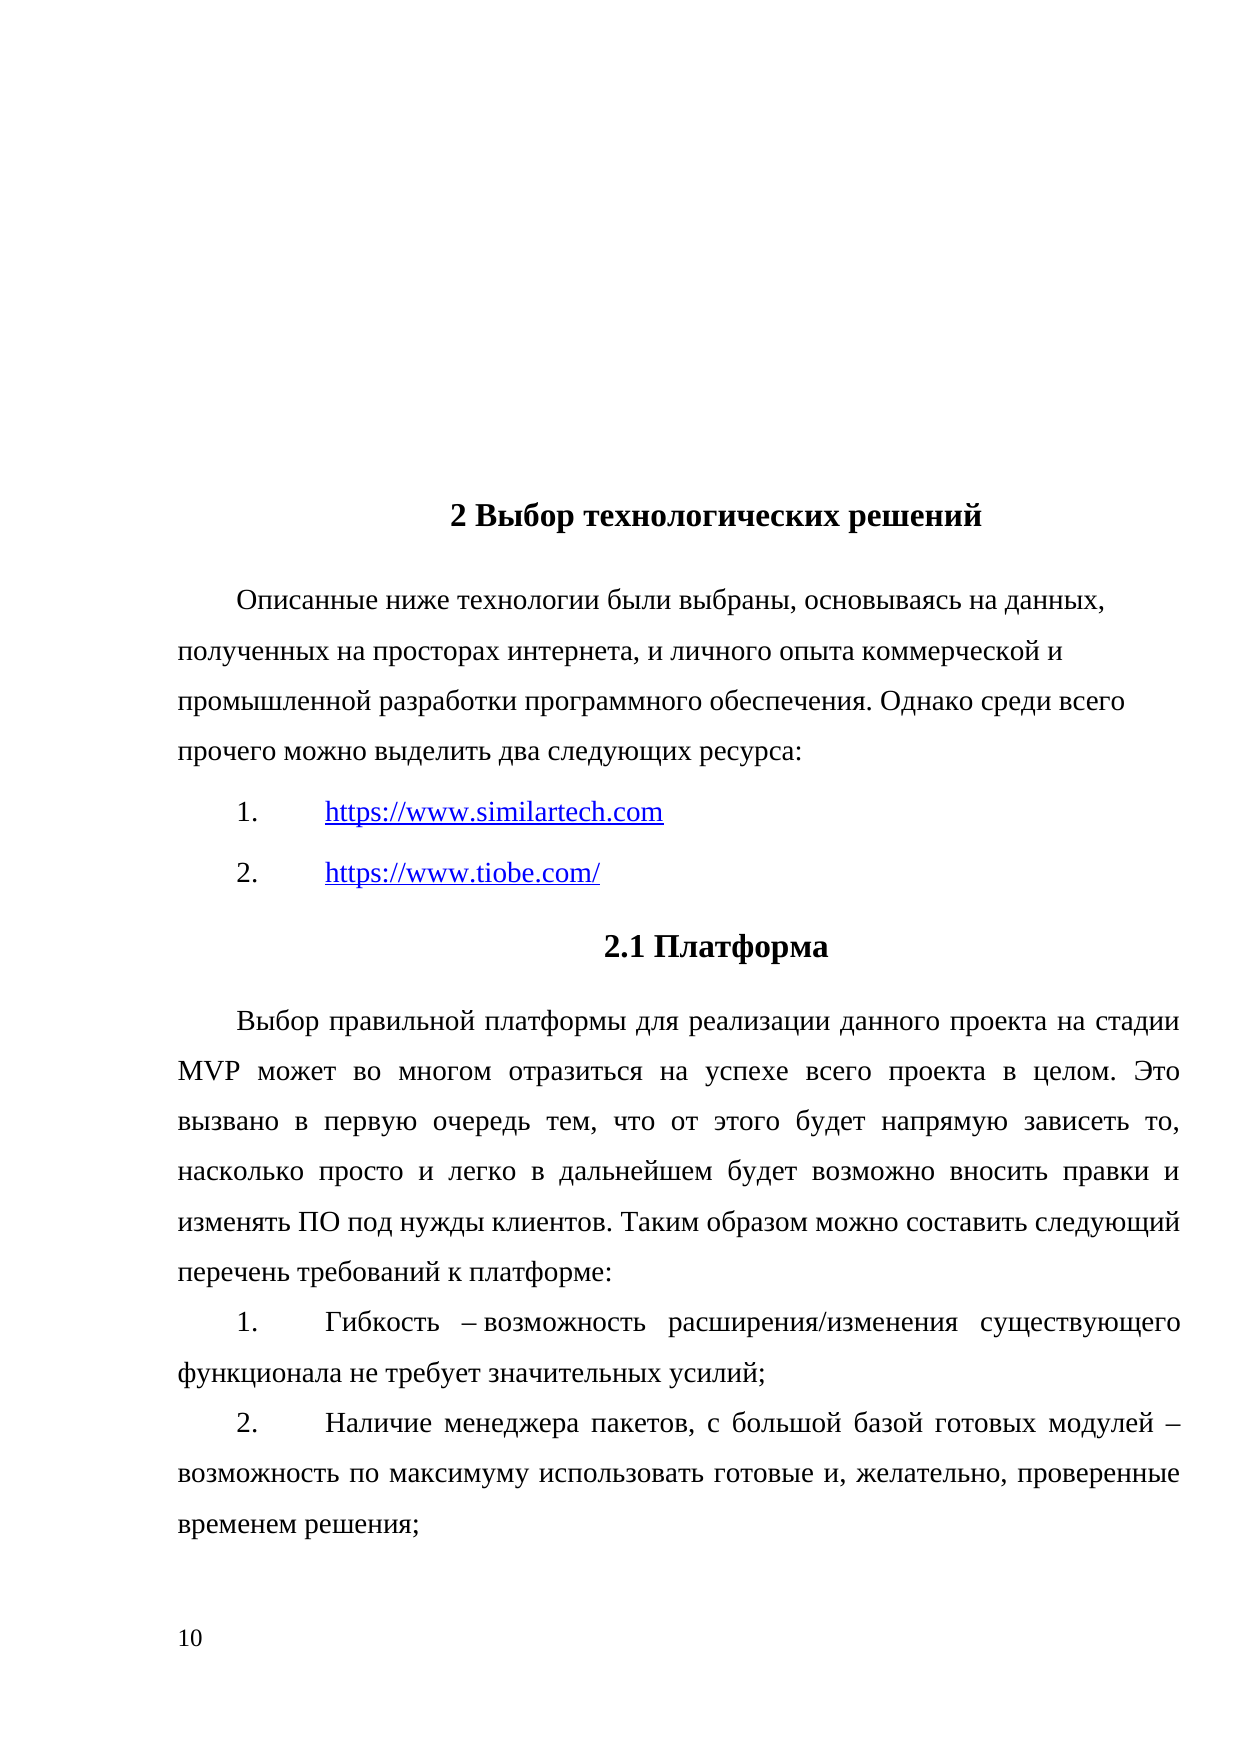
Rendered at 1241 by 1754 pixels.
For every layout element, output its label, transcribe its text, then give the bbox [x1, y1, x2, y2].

list Наличие менеджера пакетов, с большой базой готовых модулей – возможность по максимуму использовать готовые и, желательно, проверенные временем решения; [177, 1405, 1181, 1539]
list Гибкость – возможность расширения/изменения существующего функционала не требует значительных усилий; [177, 1304, 1181, 1388]
list https://www.tiobe.com/ [177, 855, 1181, 888]
text Выбор правильной платформы для реализации данного проекта на стадии MVP может во многом отразиться на успехе всего проекта в целом. Это вызвано в первую очередь тем, что от этого будет напрямую зависеть то, насколько просто и легко в дальнейшем будет возможно вносить правки и изменять ПО под нужды клиентов. Таким образом можно составить следующий перечень требований к платформе: [177, 1003, 1181, 1288]
list https://www.similartech.com [177, 794, 1181, 828]
text Описанные ниже технологии были выбраны, основываясь на данных, полученных на просторах интернета, и личного опыта коммерческой и промышленной разработки программного обеспечения. Однако среди всего прочего можно выделить два следующих ресурса: [177, 582, 1181, 767]
subtitle 2.1 Платформа [251, 926, 1181, 964]
subtitle 2 Выбор технологических решений [251, 495, 1181, 534]
